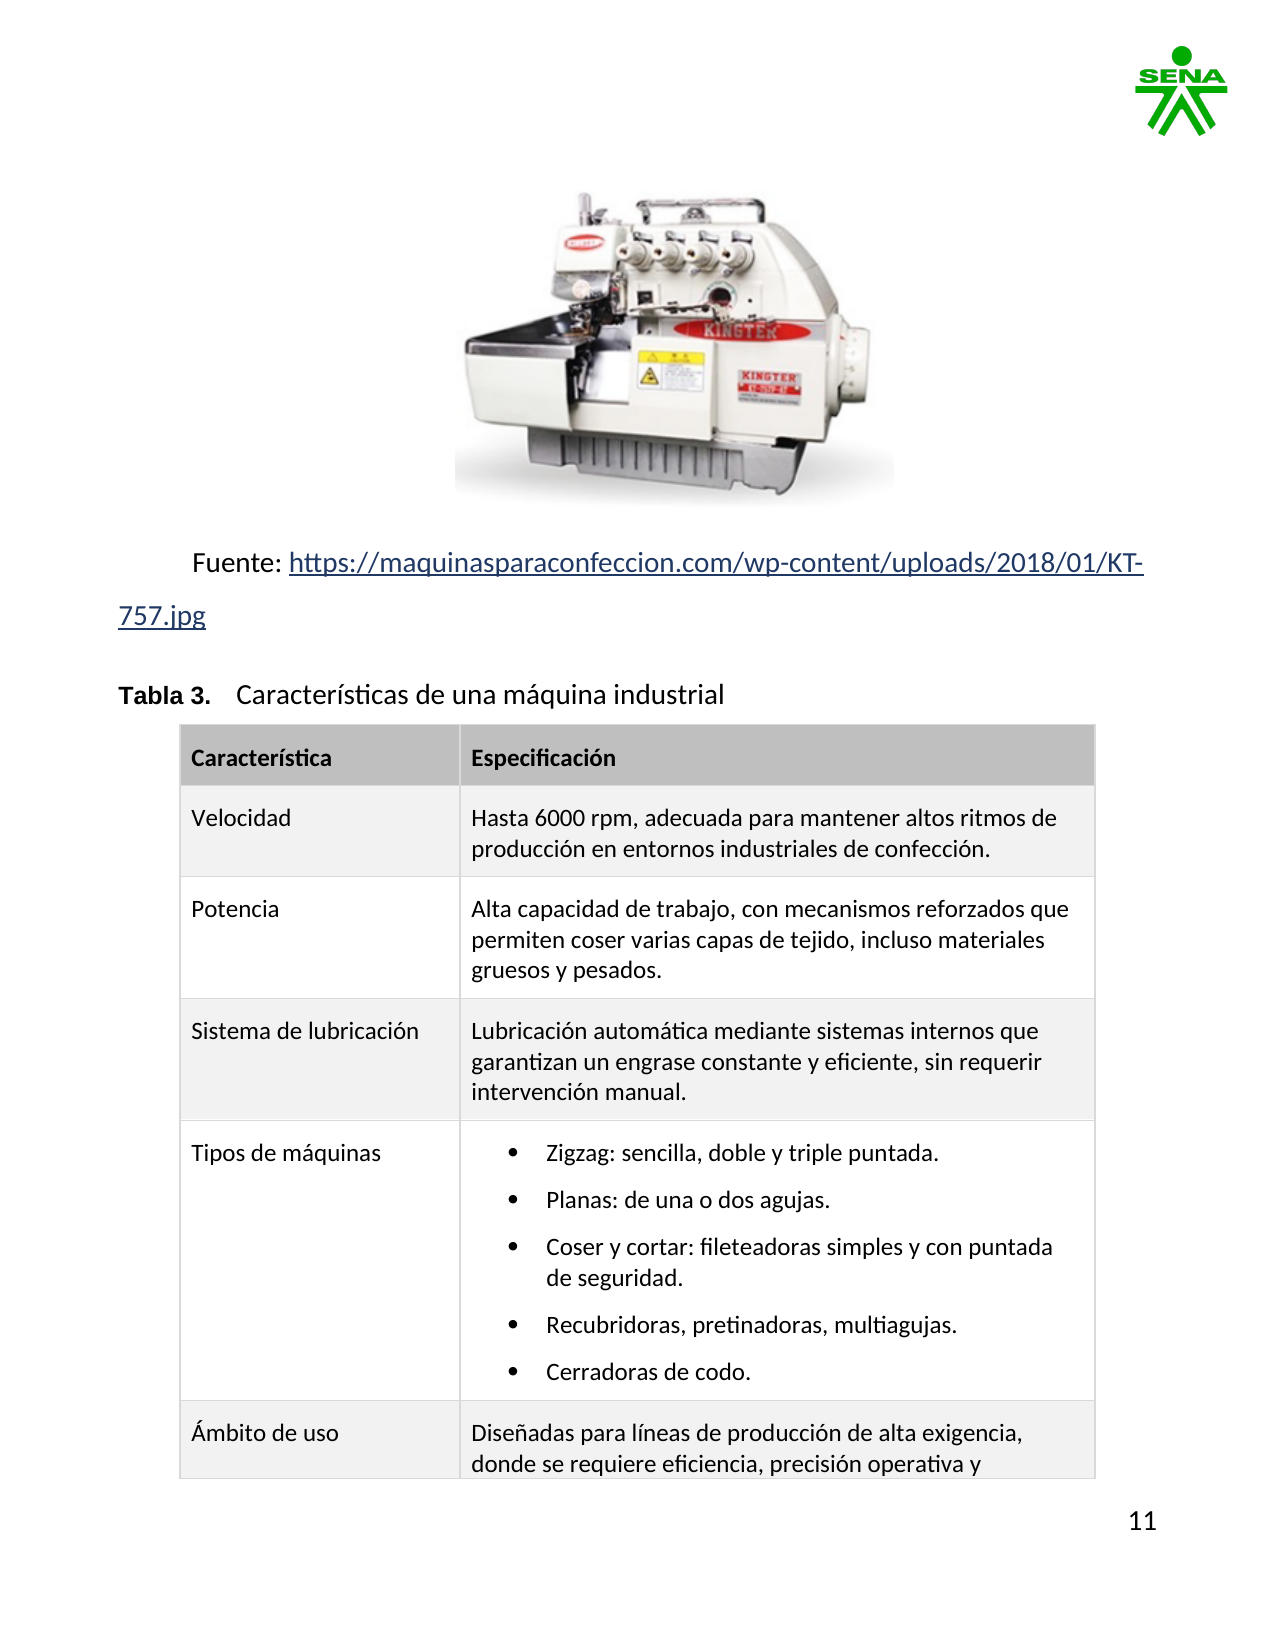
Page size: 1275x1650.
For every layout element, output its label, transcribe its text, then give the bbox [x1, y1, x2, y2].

picture [1135, 46, 1228, 136]
table_cell Zigzag: sencilla, doble y triple puntada. Planas: de una o dos agujas. Coser y cortar: fileteadoras simples y con puntada de seguridad. Recubridoras, pretinadoras, multiagujas. Cerradoras de codo. [461, 1121, 1094, 1399]
table_cell Sistema de lubricación [181, 999, 459, 1119]
text Características de una máquina industrial [118, 676, 1157, 711]
table_cell Alta capacidad de trabajo, con mecanismos reforzados que permiten coser varias capas de tejido, incluso materiales gruesos y pesados. [461, 877, 1094, 998]
text Fuente: https://maquinasparaconfeccion.com/wp-content/uploads/2018/01/KT-757.jpg [118, 544, 1157, 633]
table_cell Velocidad [181, 786, 459, 876]
table_cell Hasta 6000 rpm, adecuada para mantener altos ritmos de producción en entornos industriales de confección. [461, 786, 1094, 876]
table_cell Tipos de máquinas [181, 1121, 459, 1399]
table_cell Diseñadas para líneas de producción de alta exigencia, donde se requiere eficiencia, precisión operativa y durabilidad en los acabados. [461, 1401, 1094, 1478]
table_header Especificación [461, 725, 1094, 785]
table_cell Lubricación automática mediante sistemas internos que garantizan un engrase constante y eficiente, sin requerir intervención manual. [461, 999, 1094, 1119]
table_cell Potencia [181, 877, 459, 998]
table_header Característica [181, 725, 459, 785]
picture [455, 177, 894, 510]
table_cell Ámbito de uso [181, 1401, 459, 1478]
